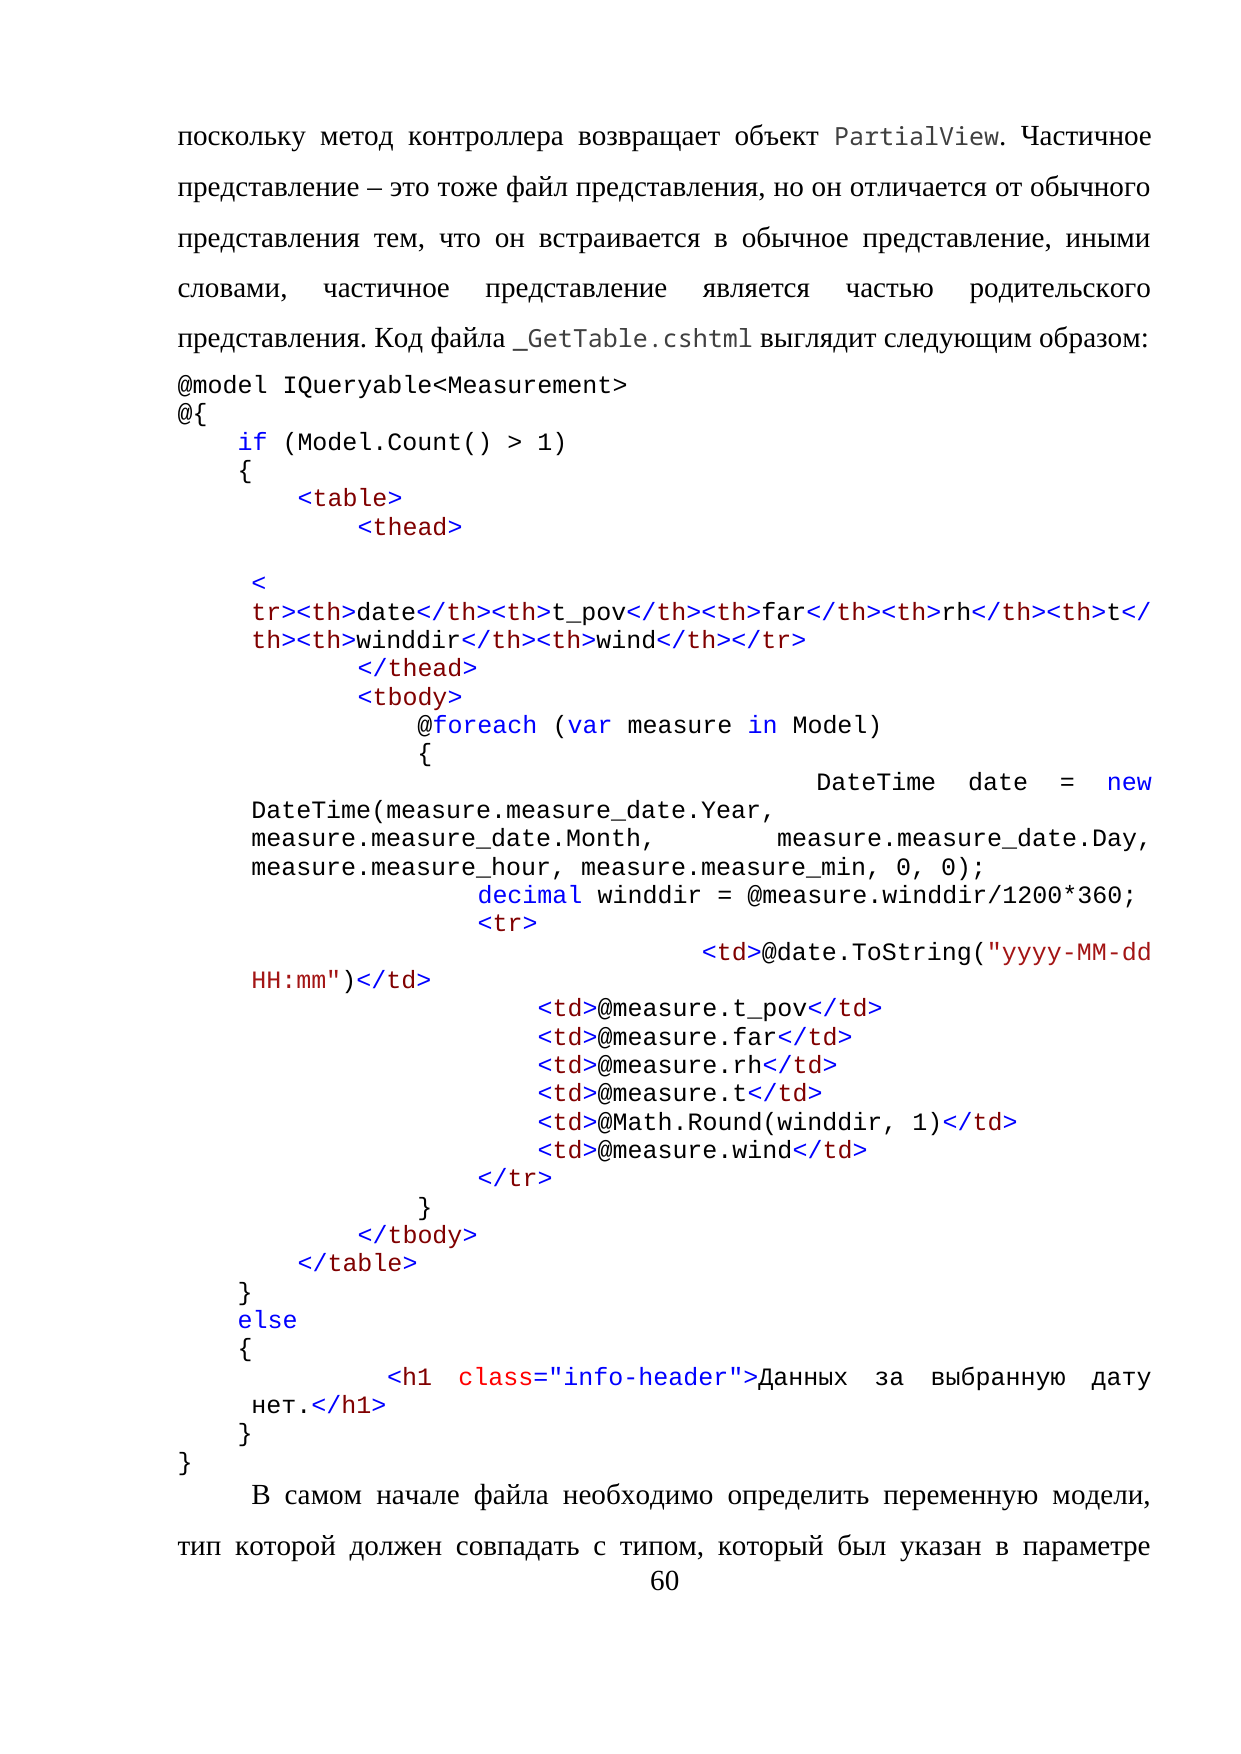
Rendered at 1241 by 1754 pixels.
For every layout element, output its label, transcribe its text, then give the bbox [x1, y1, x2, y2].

text <td>@measure.far</td> [177, 1024, 1152, 1052]
text @{ [177, 401, 1152, 429]
text <td>@measure.wind</td> [177, 1137, 1152, 1166]
text </table> [177, 1251, 1152, 1279]
text { [177, 741, 1152, 769]
text } [177, 1194, 1152, 1222]
text else [177, 1307, 1152, 1336]
text <tr><th>date</th><th>t_pov</th><th>far</th><th>rh</th><th>t</th><th>winddir</th><th>wind</th></tr> [177, 542, 1152, 656]
text <td>@date.ToString("yyyy-MM-dd HH:mm")</td> [177, 939, 1152, 996]
text { [177, 1336, 1152, 1364]
text </tbody> [177, 1222, 1152, 1251]
text { [177, 457, 1152, 486]
text decimal winddir = @measure.winddir/1200*360; [177, 882, 1152, 911]
text <tr> [177, 911, 1152, 939]
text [177, 118, 1152, 355]
text @model IQueryable<Measurement> [177, 372, 1152, 401]
text <h1 class="info-header">Данных за выбранную дату нет.</h1> [177, 1364, 1152, 1421]
text <td>@measure.t_pov</td> [177, 996, 1152, 1024]
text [177, 1477, 1152, 1561]
text </tr> [177, 1166, 1152, 1194]
text if (Model.Count() > 1) [177, 429, 1152, 457]
text } [177, 1279, 1152, 1307]
text <table> [177, 486, 1152, 514]
text <td>@Math.Round(winddir, 1)</td> [177, 1109, 1152, 1137]
text <tbody> [177, 684, 1152, 712]
text } [177, 1421, 1152, 1449]
text } [177, 1449, 1152, 1477]
text DateTime date = new DateTime(measure.measure_date.Year, measure.measure_date.Month, measure.measure_date.Day, measure.measure_hour, measure.measure_min, 0, 0); [177, 769, 1152, 882]
text </thead> [177, 656, 1152, 684]
text <thead> [177, 514, 1152, 542]
text <td>@measure.t</td> [177, 1081, 1152, 1109]
text @foreach (var measure in Model) [177, 712, 1152, 741]
text <td>@measure.rh</td> [177, 1052, 1152, 1081]
